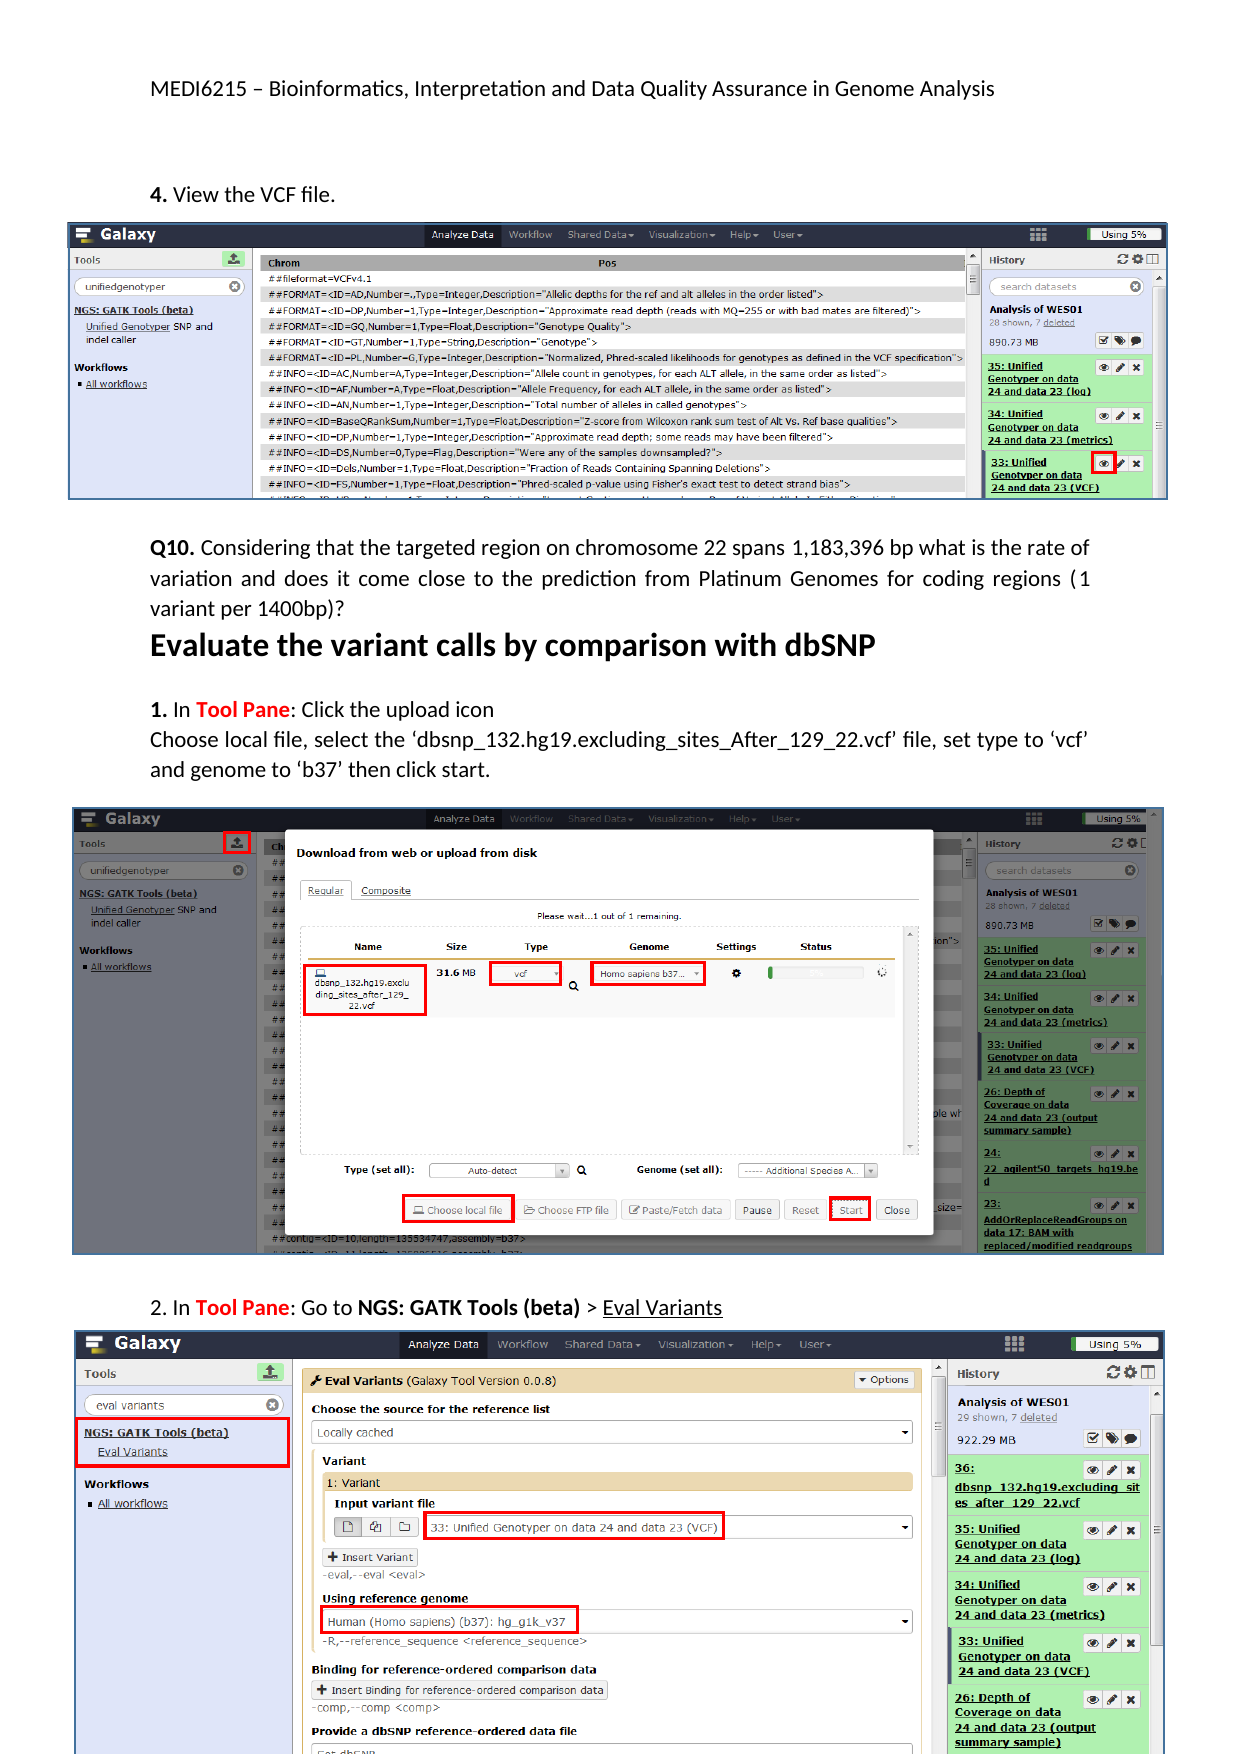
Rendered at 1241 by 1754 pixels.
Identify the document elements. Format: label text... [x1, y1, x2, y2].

picture [74, 809, 1162, 1253]
picture [76, 1332, 1163, 1754]
text 4. View the VCF file. [150, 180, 1090, 208]
text Evaluate the variant calls by comparison with dbSNP [150, 624, 1090, 665]
text 1. In Tool Pane: Click the upload icon [150, 695, 1090, 723]
text Q10. Considering that the targeted region on chromosome 22 spans 1,183,396 bp what is the rate of variation and does it come close to the prediction from Platinum Genomes for coding regions (1 variant per 1400bp)? [150, 533, 1090, 622]
picture [70, 225, 1166, 498]
picture [78, 1420, 287, 1464]
picture [67, 222, 1167, 499]
text Choose local file, select the ‘dbsnp_132.hg19.excluding_sites_After_129_22.vcf’ file, set type to ‘vcf’ and genome to ‘b37’ then click start. [150, 725, 1090, 783]
text 2. In Tool Pane: Go to NGS: GATK Tools (beta) > Eval Variants [150, 1293, 1090, 1321]
